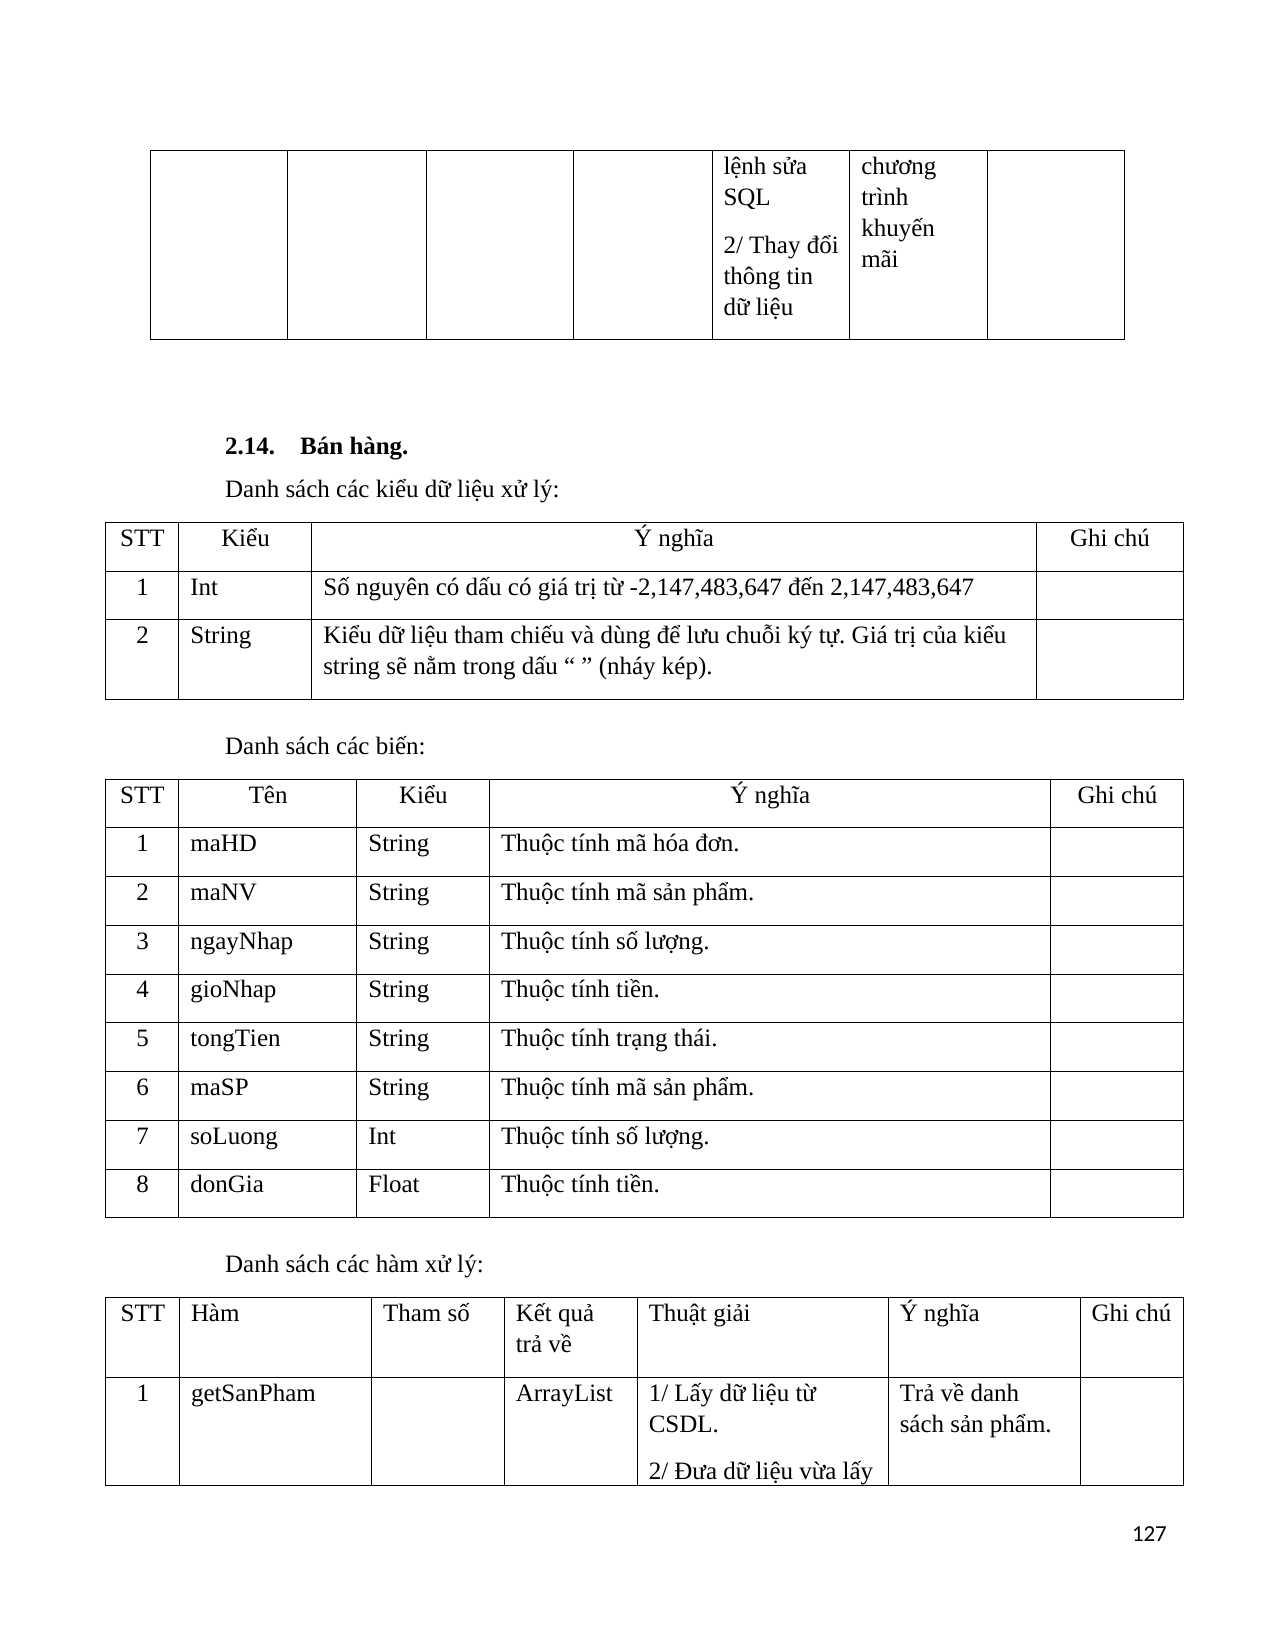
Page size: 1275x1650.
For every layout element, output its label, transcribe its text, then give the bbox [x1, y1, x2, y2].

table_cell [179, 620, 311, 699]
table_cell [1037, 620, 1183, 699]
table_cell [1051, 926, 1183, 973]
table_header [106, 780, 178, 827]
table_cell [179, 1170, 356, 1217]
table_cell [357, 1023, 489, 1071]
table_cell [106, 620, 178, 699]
list Danh sách các hàm xử lý: [225, 1249, 1167, 1278]
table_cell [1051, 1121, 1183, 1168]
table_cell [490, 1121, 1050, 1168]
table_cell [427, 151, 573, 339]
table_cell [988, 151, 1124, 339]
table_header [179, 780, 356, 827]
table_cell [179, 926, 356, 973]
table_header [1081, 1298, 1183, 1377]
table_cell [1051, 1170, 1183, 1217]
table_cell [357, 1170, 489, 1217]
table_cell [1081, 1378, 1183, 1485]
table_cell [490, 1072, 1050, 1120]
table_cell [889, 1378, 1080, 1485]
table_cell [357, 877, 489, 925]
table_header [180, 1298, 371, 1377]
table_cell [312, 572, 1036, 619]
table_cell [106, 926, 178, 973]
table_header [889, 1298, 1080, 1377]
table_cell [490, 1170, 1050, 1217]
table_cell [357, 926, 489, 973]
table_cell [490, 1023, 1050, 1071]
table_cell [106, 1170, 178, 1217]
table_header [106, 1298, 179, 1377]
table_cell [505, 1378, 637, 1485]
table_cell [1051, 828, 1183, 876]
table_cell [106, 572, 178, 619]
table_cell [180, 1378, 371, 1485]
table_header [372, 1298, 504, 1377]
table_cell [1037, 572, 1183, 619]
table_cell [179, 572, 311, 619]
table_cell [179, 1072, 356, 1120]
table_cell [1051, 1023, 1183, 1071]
list Danh sách các kiểu dữ liệu xử lý: [225, 474, 1167, 503]
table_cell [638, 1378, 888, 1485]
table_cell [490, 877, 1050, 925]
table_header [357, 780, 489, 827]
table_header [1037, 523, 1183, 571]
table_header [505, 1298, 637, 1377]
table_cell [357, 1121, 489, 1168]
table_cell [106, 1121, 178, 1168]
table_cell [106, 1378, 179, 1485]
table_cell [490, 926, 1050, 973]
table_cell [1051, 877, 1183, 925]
list Bán hàng. [225, 431, 1167, 460]
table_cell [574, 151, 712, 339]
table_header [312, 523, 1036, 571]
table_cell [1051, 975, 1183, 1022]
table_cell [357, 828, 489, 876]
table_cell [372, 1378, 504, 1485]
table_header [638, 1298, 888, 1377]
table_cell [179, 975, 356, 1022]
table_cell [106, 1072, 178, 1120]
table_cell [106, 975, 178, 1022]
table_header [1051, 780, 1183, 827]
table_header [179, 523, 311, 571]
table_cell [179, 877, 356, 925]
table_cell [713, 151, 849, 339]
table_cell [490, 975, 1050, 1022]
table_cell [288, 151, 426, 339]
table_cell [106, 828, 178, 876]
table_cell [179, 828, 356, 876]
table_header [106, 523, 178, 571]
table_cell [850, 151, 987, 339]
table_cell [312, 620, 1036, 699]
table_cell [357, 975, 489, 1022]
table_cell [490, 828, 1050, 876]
list Danh sách các biến: [225, 731, 1167, 760]
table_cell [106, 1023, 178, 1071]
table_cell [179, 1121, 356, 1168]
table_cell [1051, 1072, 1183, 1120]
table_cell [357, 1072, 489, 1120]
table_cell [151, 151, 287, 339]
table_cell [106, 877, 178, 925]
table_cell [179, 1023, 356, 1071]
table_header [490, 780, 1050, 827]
